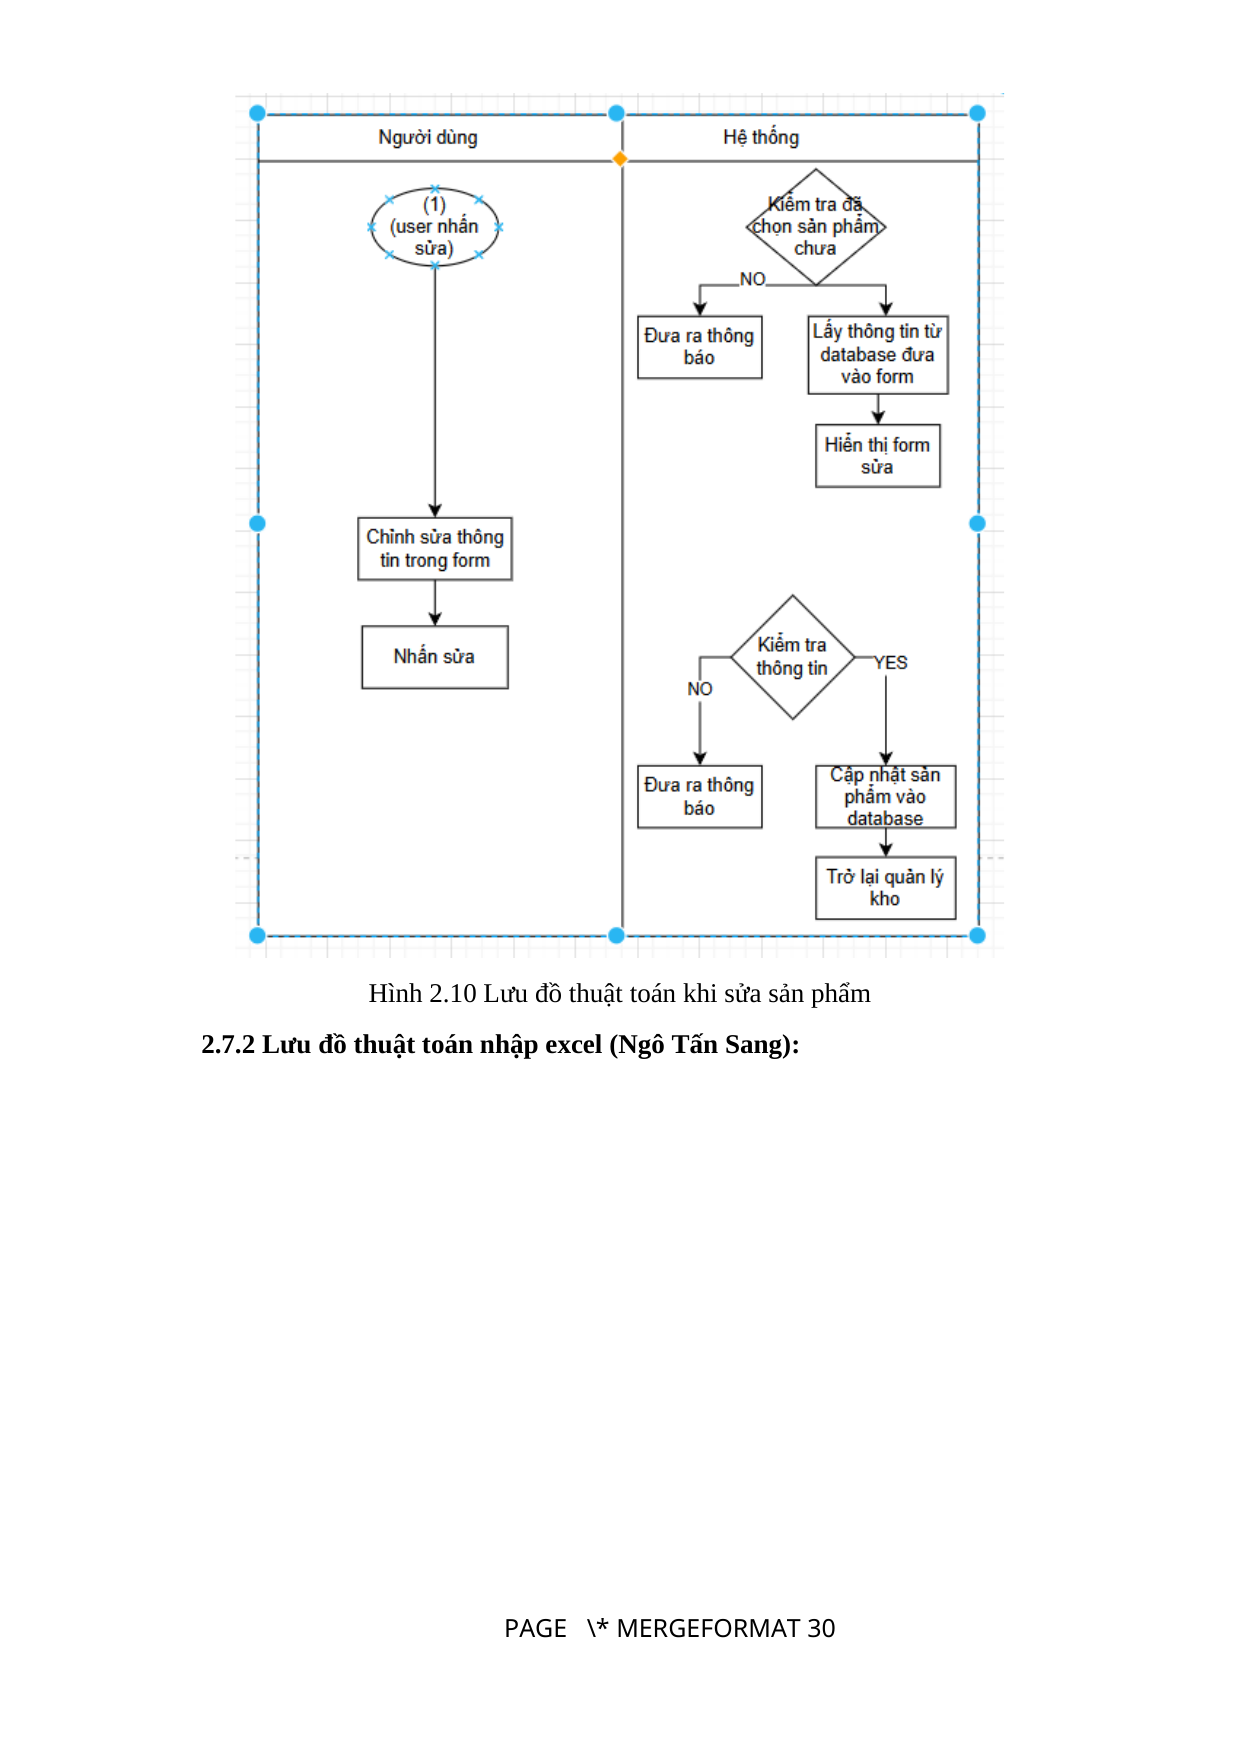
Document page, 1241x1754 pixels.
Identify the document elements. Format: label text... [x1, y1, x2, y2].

text 2.7.2 Lưu đồ thuật toán nhập excel (Ngô Tấn Sang): [187, 1028, 1146, 1059]
picture [235, 93, 1005, 958]
text Hình 2.10 Lưu đồ thuật toán khi sửa sản phẩm [187, 977, 1146, 1008]
